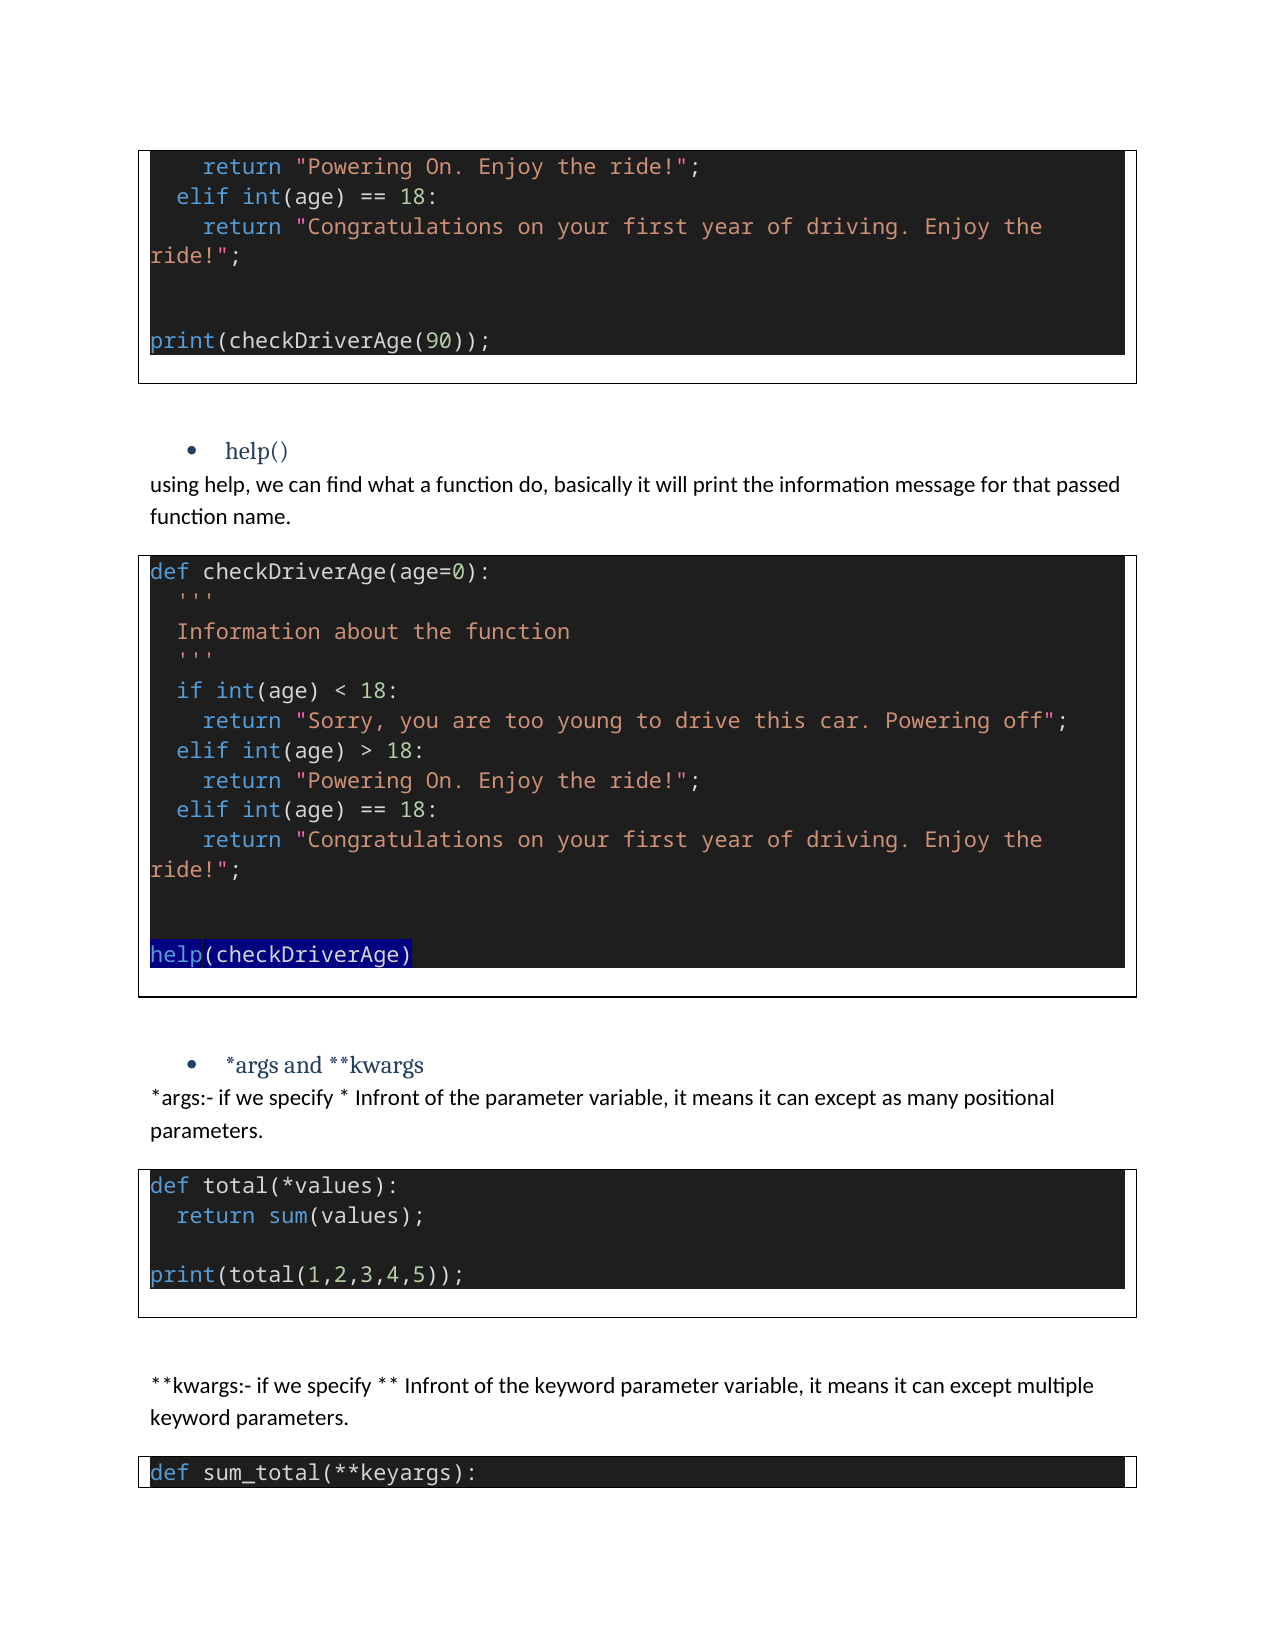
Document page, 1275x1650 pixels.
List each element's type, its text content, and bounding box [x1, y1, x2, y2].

subtitle help() [187, 437, 1125, 466]
text using help, we can find what a function do, basically it will print the information message for that passed function name. [150, 470, 1125, 530]
subtitle *args and **kwargs [187, 1051, 1125, 1079]
text **kwargs:- if we specify ** Infront of the keyword parameter variable, it means it can except multiple keyword parameters. [150, 1371, 1125, 1431]
text *args:- if we specify * Infront of the parameter variable, it means it can except as many positional parameters. [150, 1083, 1125, 1144]
table_header def total(*values): return sum(values); print(total(1,2,3,4,5)); [139, 1170, 1136, 1317]
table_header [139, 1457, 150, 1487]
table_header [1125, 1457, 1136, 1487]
table_header def checkDriverAge(age=0): ''' Information about the function ''' if int(age) < 18: return "Sorry, you are too young to drive this car. Powering off"; elif int(age) > 18: return "Powering On. Enjoy the ride!"; elif int(age) == 18: return "Congratulations on your first year of driving. Enjoy the ride!"; help(checkDriverAge) [139, 556, 1136, 996]
